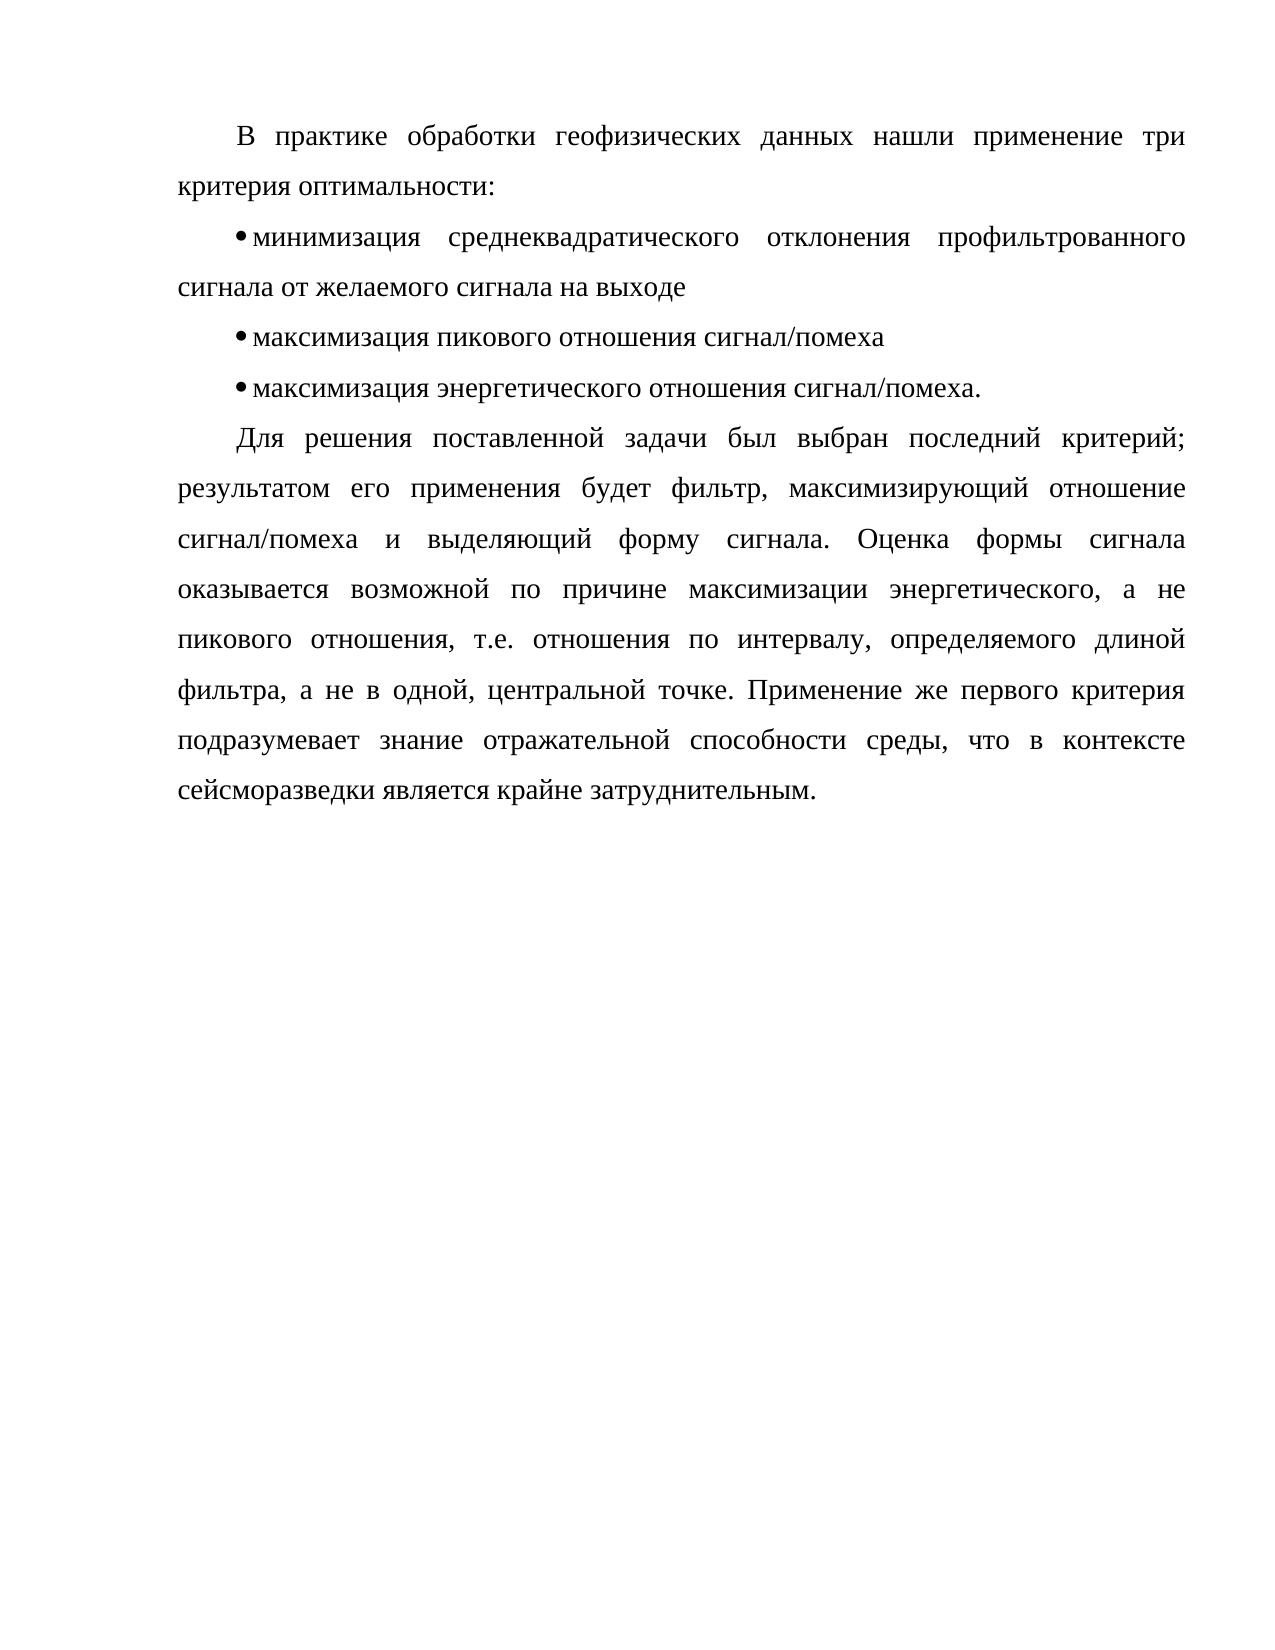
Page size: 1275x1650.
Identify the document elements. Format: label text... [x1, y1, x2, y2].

text Для решения поставленной задачи был выбран последний критерий; результатом его применения будет фильтр, максимизирующий отношение сигнал/помеха и выделяющий форму сигнала. Оценка формы сигнала оказывается возможной по причине максимизации энергетического, а не пикового отношения, т.е. отношения по интервалу, определяемого длиной фильтра, а не в одной, центральной точке. Применение же первого критерия подразумевает знание отражательной способности среды, что в контексте сейсморазведки является крайне затруднительным. [177, 420, 1186, 806]
list максимизация пикового отношения сигнал/помеха [177, 319, 1186, 353]
list максимизация энергетического отношения сигнал/помеха. [177, 370, 1186, 403]
list минимизация среднеквадратического отклонения профильтрованного сигнала от желаемого сигнала на выходе [177, 219, 1186, 303]
text В практике обработки геофизических данных нашли применение три критерия оптимальности: [177, 118, 1186, 202]
